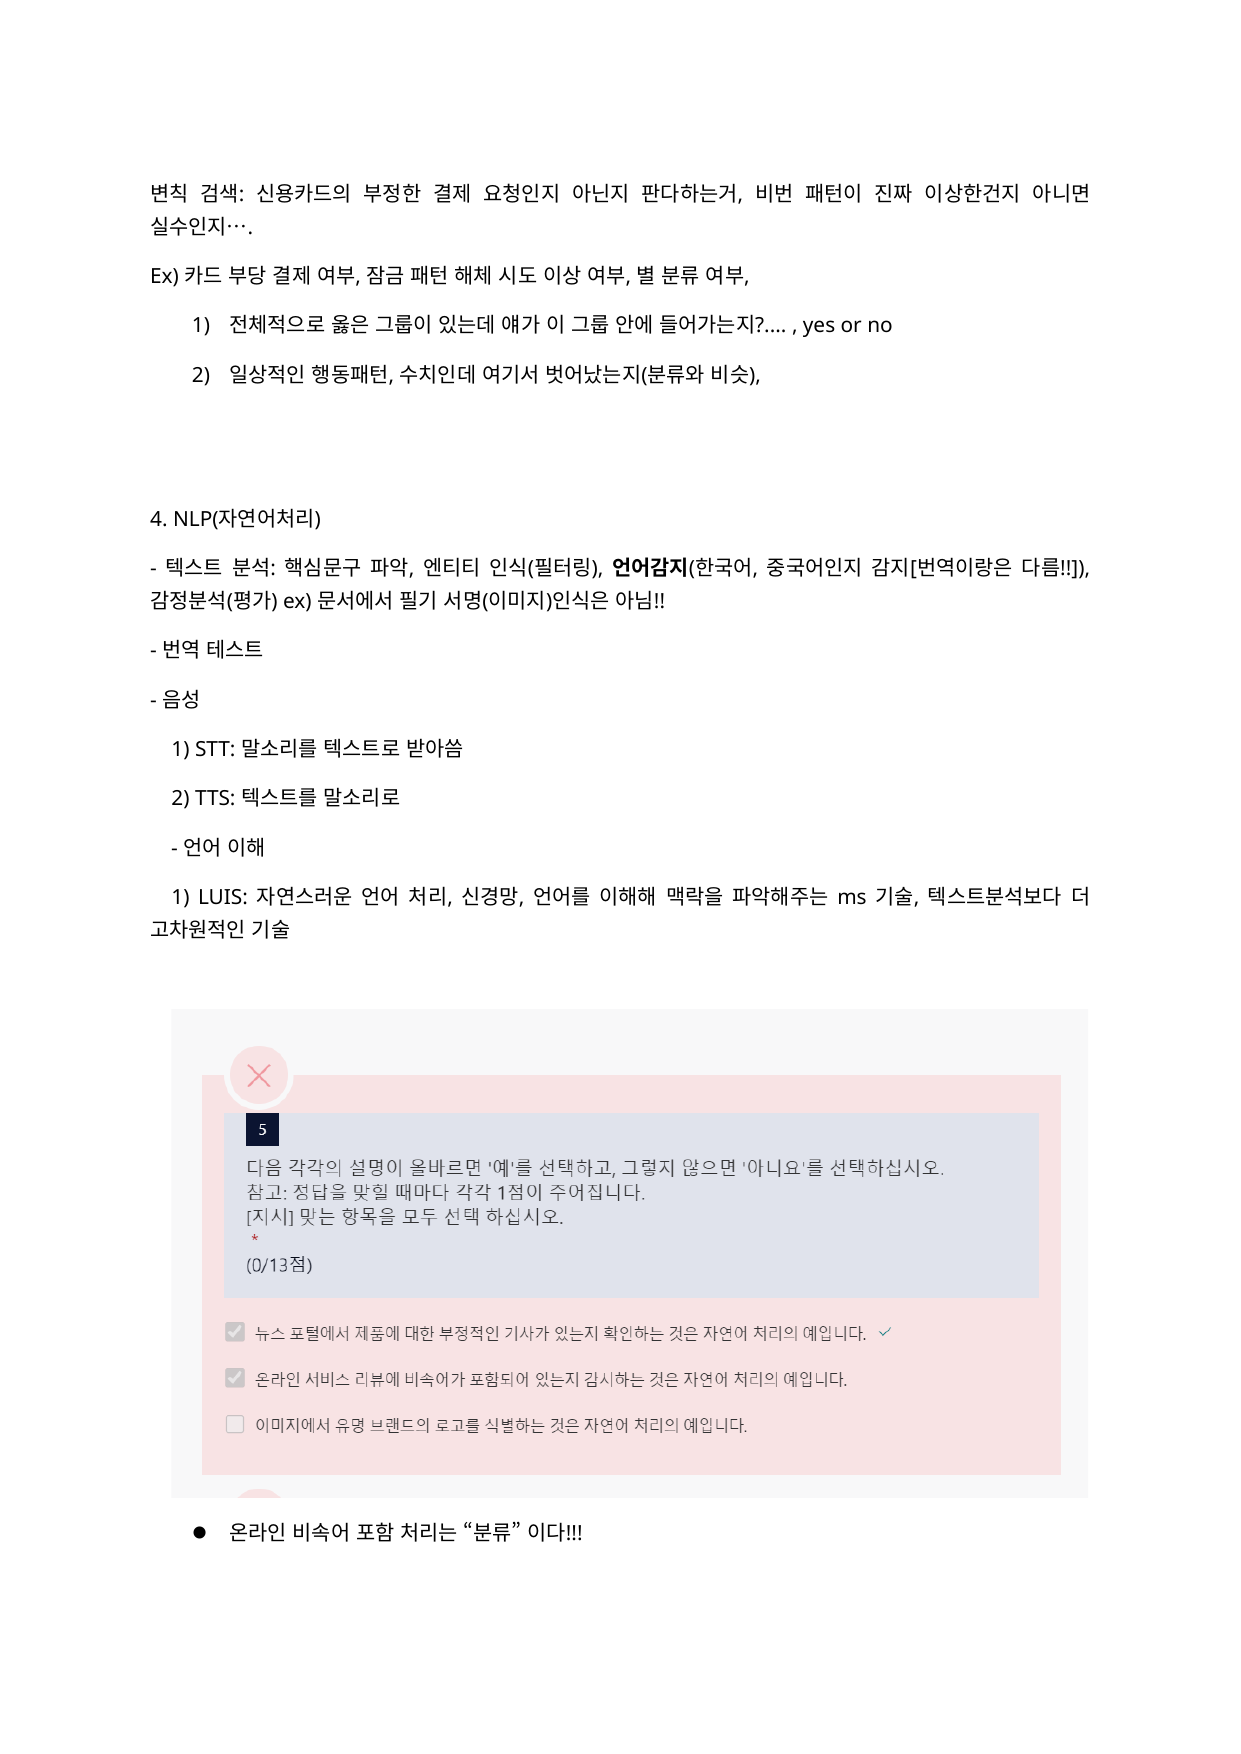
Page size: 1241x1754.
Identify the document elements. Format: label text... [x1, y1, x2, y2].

text 1) LUIS: 자연스러운 언어 처리, 신경망, 언어를 이해해 맥락을 파악해주는 ms 기술, 텍스트분석보다 더 고차원적인 기술 [150, 880, 1090, 943]
text - 텍스트 분석: 핵심문구 파악, 엔티티 인식(필터링), 언어감지(한국어, 중국어인지 감지[번역이랑은 다름!!]), 감정분석(평가) ex) 문서에서 필기 서명(이미지)인식은 아님!! [150, 551, 1090, 614]
list 전체적으로 옳은 그룹이 있는데 얘가 이 그룹 안에 들어가는지?.... , yes or no [192, 309, 1090, 339]
text 1) STT: 말소리를 텍스트로 받아씀 [150, 732, 1090, 762]
text - 언어 이해 [150, 831, 1090, 861]
picture [171, 1009, 1089, 1498]
text - 음성 [150, 683, 1090, 713]
text 변칙 검색: 신용카드의 부정한 결제 요청인지 아닌지 판다하는거, 비번 패턴이 진짜 이상한건지 아니면 실수인지…. [150, 177, 1090, 240]
list 온라인 비속어 포함 처리는 “분류” 이다!!! [192, 1516, 1090, 1546]
text - 번역 테스트 [150, 633, 1090, 664]
text 4. NLP(자연어처리) [150, 502, 1090, 532]
text Ex) 카드 부당 결제 여부, 잠금 패턴 해체 시도 이상 여부, 별 분류 여부, [150, 259, 1090, 289]
text 2) TTS: 텍스트를 말소리로 [150, 782, 1090, 812]
list 일상적인 행동패턴, 수치인데 여기서 벗어났는지(분류와 비슷), [192, 358, 1090, 388]
